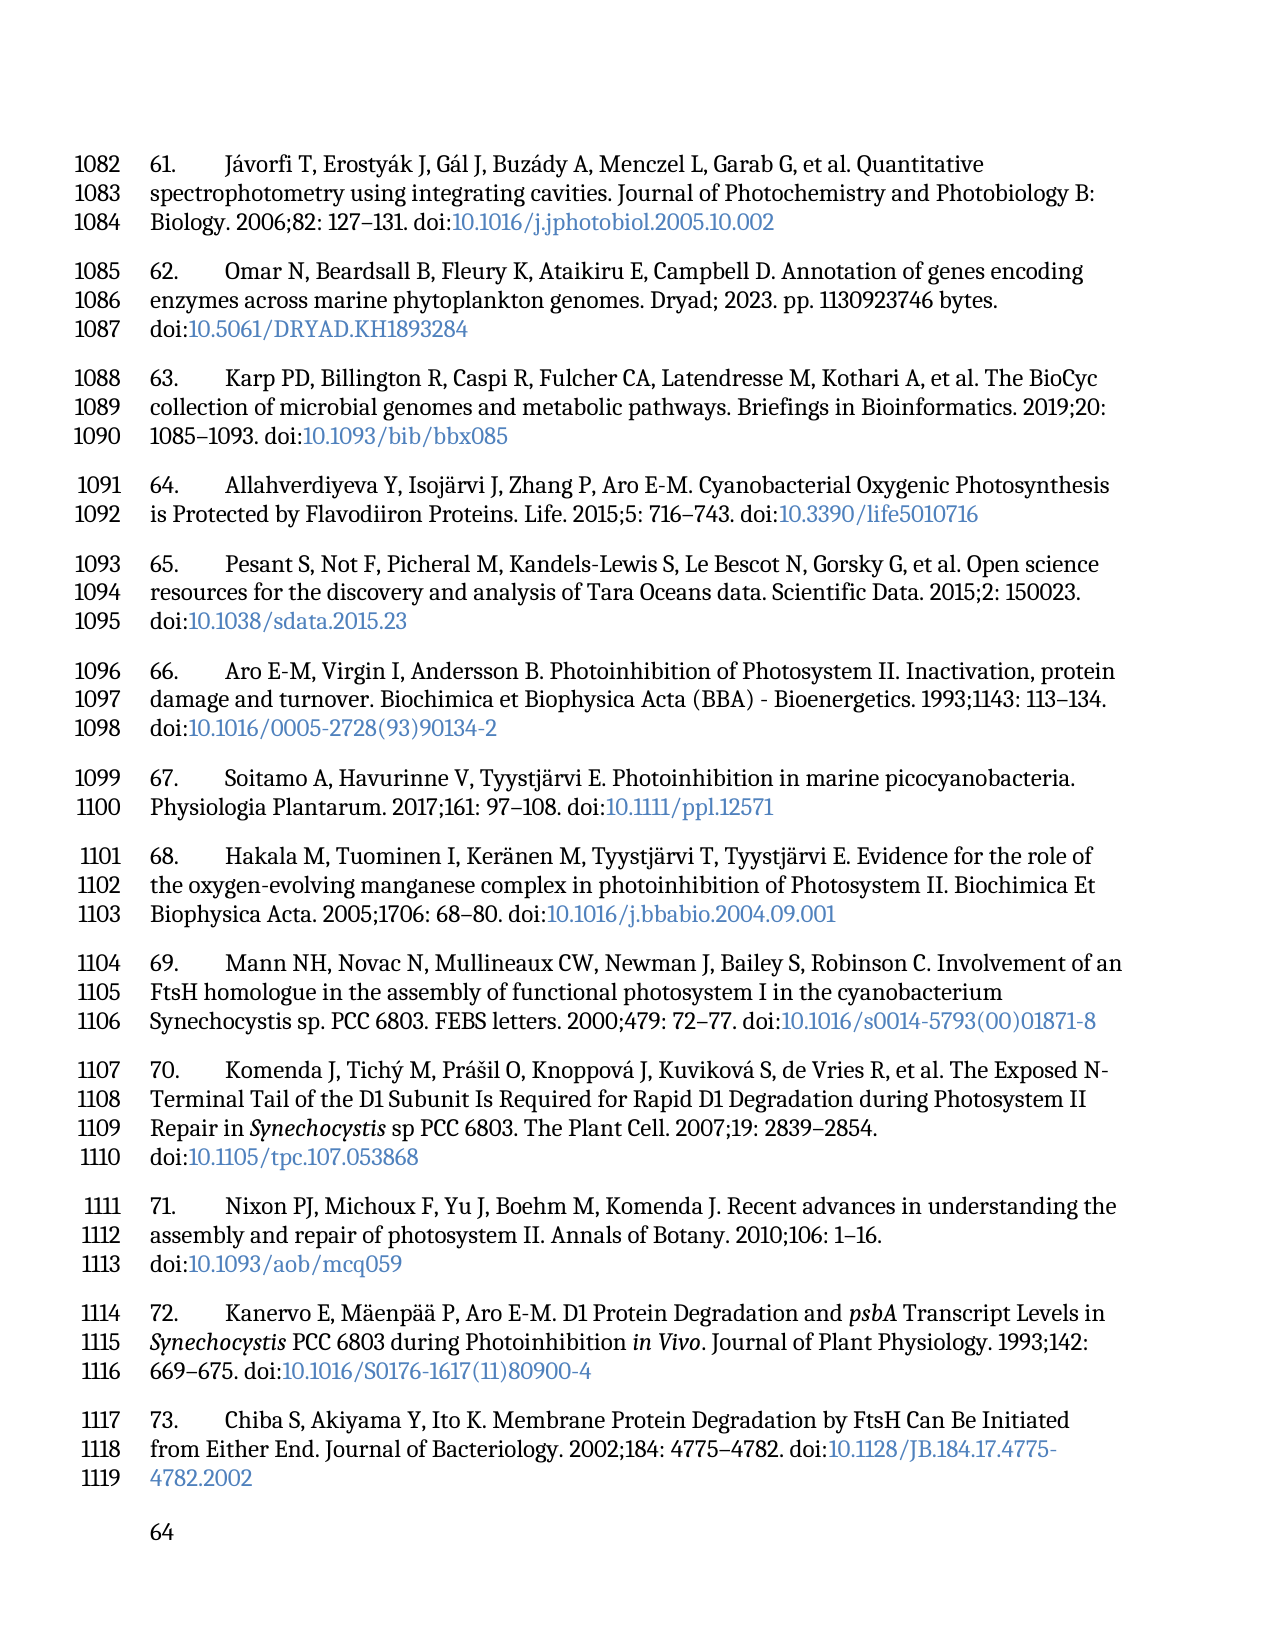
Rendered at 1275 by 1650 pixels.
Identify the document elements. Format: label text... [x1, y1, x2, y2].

text 71. Nixon PJ, Michoux F, Yu J, Boehm M, Komenda J. Recent advances in understanding the assembly and repair of photosystem II. Annals of Botany. 2010;106: 1–16. doi:10.1093/aob/mcq059 [150, 1192, 1125, 1278]
text 66. Aro E-M, Virgin I, Andersson B. Photoinhibition of Photosystem II. Inactivation, protein damage and turnover. Biochimica et Biophysica Acta (BBA) - Bioenergetics. 1993;1143: 113–134. doi:10.1016/0005-2728(93)90134-2 [150, 657, 1125, 743]
text 67. Soitamo A, Havurinne V, Tyystjärvi E. Photoinhibition in marine picocyanobacteria. Physiologia Plantarum. 2017;161: 97–108. doi:10.1111/ppl.12571 [150, 764, 1125, 821]
text 61. Jávorfi T, Erostyák J, Gál J, Buzády A, Menczel L, Garab G, et al. Quantitative spectrophotometry using integrating cavities. Journal of Photochemistry and Photobiology B: Biology. 2006;82: 127–131. doi:10.1016/j.jphotobiol.2005.10.002 [150, 150, 1125, 236]
text 70. Komenda J, Tichý M, Prášil O, Knoppová J, Kuviková S, de Vries R, et al. The Exposed N-Terminal Tail of the D1 Subunit Is Required for Rapid D1 Degradation during Photosystem II Repair in Synechocystis sp PCC 6803. The Plant Cell. 2007;19: 2839–2854. doi:10.1105/tpc.107.053868 [150, 1056, 1125, 1171]
text 73. Chiba S, Akiyama Y, Ito K. Membrane Protein Degradation by FtsH Can Be Initiated from Either End. Journal of Bacteriology. 2002;184: 4775–4782. doi:10.1128/JB.184.17.4775-4782.2002 [150, 1406, 1125, 1492]
text 62. Omar N, Beardsall B, Fleury K, Ataikiru E, Campbell D. Annotation of genes encoding enzymes across marine phytoplankton genomes. Dryad; 2023. pp. 1130923746 bytes. doi:10.5061/DRYAD.KH1893284 [150, 257, 1125, 343]
text 64. Allahverdiyeva Y, Isojärvi J, Zhang P, Aro E-M. Cyanobacterial Oxygenic Photosynthesis is Protected by Flavodiiron Proteins. Life. 2015;5: 716–743. doi:10.3390/life5010716 [150, 471, 1125, 529]
text 68. Hakala M, Tuominen I, Keränen M, Tyystjärvi T, Tyystjärvi E. Evidence for the role of the oxygen-evolving manganese complex in photoinhibition of Photosystem II. Biochimica Et Biophysica Acta. 2005;1706: 68–80. doi:10.1016/j.bbabio.2004.09.001 [150, 842, 1125, 928]
text 72. Kanervo E, Mäenpää P, Aro E-M. D1 Protein Degradation and psbA Transcript Levels in Synechocystis PCC 6803 during Photoinhibition in Vivo. Journal of Plant Physiology. 1993;142: 669–675. doi:10.1016/S0176-1617(11)80900-4 [150, 1299, 1125, 1385]
text 65. Pesant S, Not F, Picheral M, Kandels-Lewis S, Le Bescot N, Gorsky G, et al. Open science resources for the discovery and analysis of Tara Oceans data. Scientific Data. 2015;2: 150023. doi:10.1038/sdata.2015.23 [150, 549, 1125, 636]
text 63. Karp PD, Billington R, Caspi R, Fulcher CA, Latendresse M, Kothari A, et al. The BioCyc collection of microbial genomes and metabolic pathways. Briefings in Bioinformatics. 2019;20: 1085–1093. doi:10.1093/bib/bbx085 [150, 364, 1125, 450]
text 69. Mann NH, Novac N, Mullineaux CW, Newman J, Bailey S, Robinson C. Involvement of an FtsH homologue in the assembly of functional photosystem I in the cyanobacterium Synechocystis sp. PCC 6803. FEBS letters. 2000;479: 72–77. doi:10.1016/s0014-5793(00)01871-8 [150, 949, 1125, 1035]
